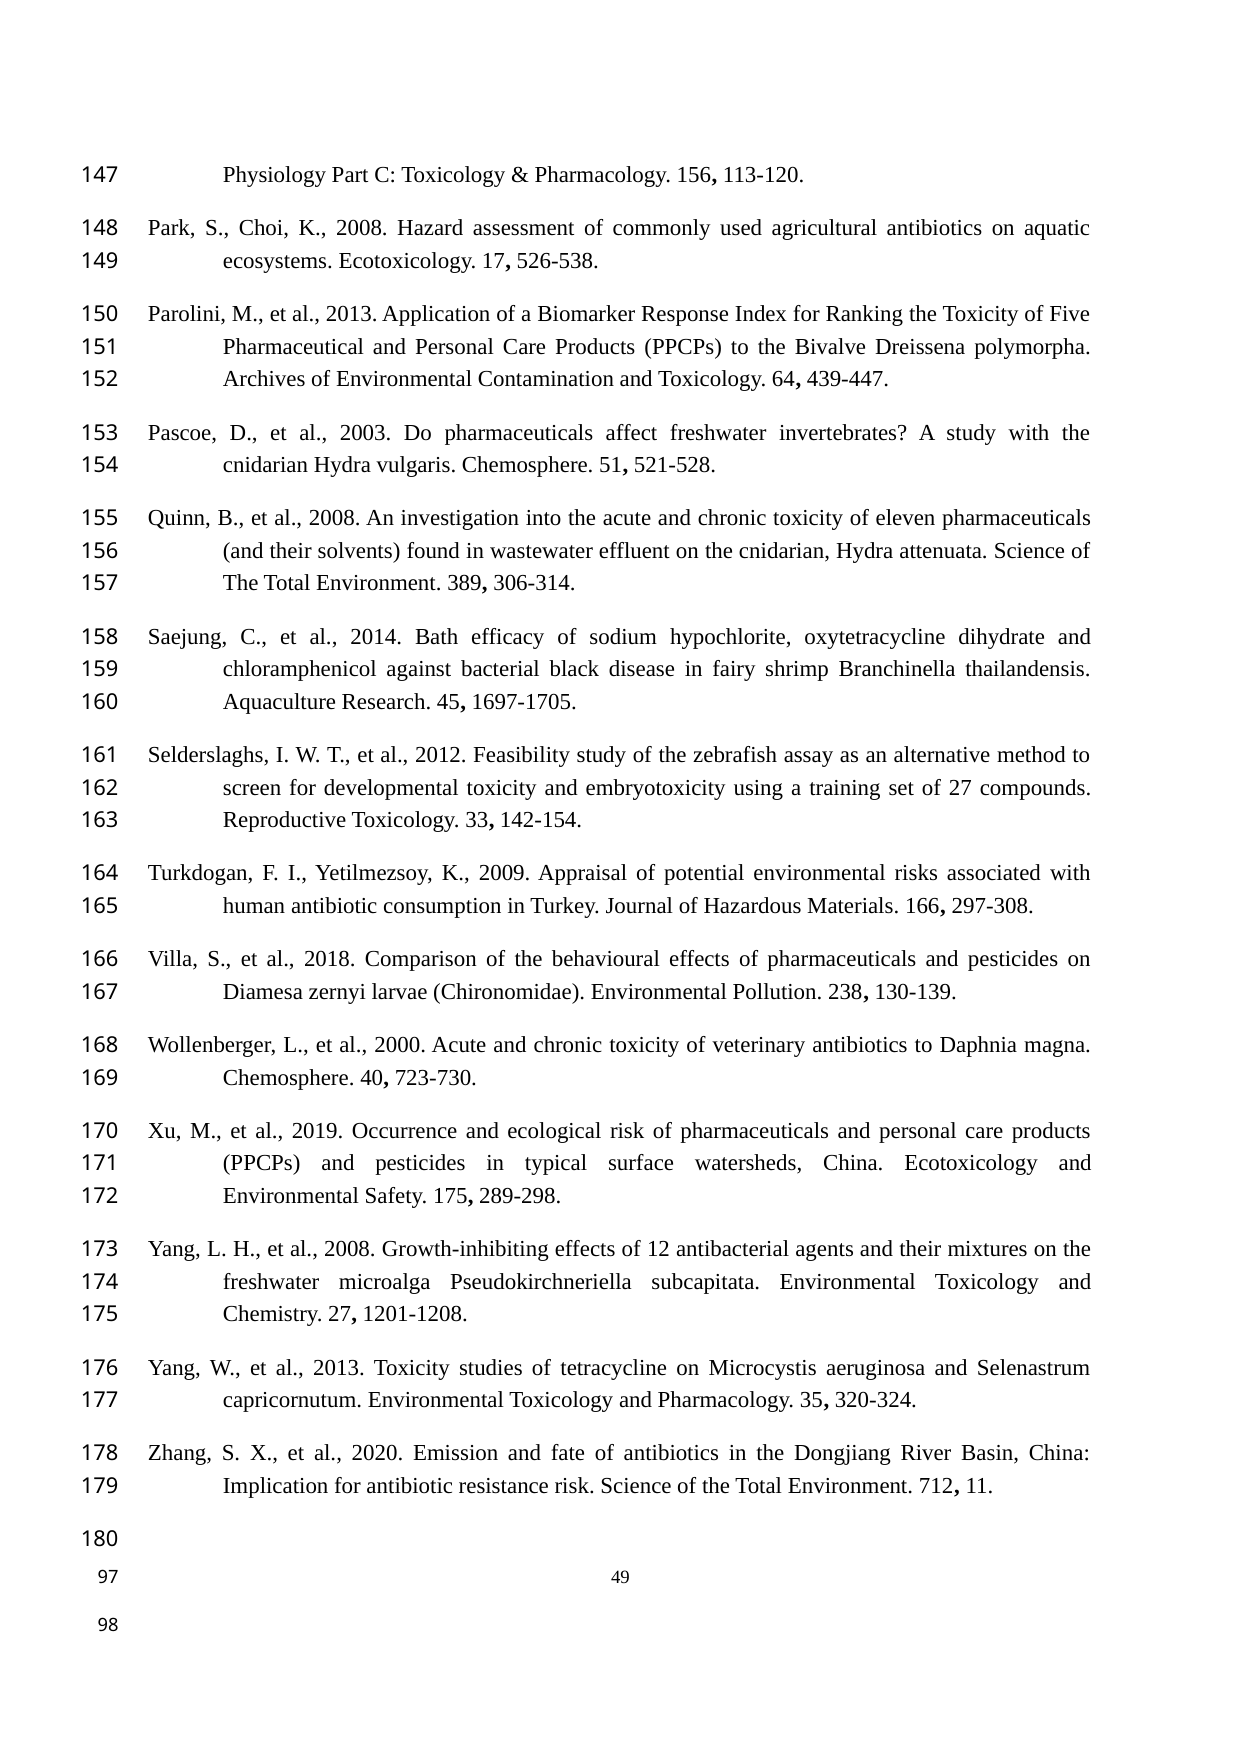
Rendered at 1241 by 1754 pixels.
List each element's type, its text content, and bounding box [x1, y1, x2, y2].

text Saejung, C., et al., 2014. Bath efficacy of sodium hypochlorite, oxytetracycline dihydrate and chloramphenicol against bacterial black disease in fairy shrimp Branchinella thailandensis. Aquaculture Research. 45, 1697-1705. [148, 620, 1092, 717]
text Yang, W., et al., 2013. Toxicity studies of tetracycline on Microcystis aeruginosa and Selenastrum capricornutum. Environmental Toxicology and Pharmacology. 35, 320-324. [148, 1351, 1092, 1416]
text Zhang, S. X., et al., 2020. Emission and fate of antibiotics in the Dongjiang River Basin, China: Implication for antibiotic resistance risk. Science of the Total Environment. 712, 11. [148, 1436, 1092, 1501]
text Yang, L. H., et al., 2008. Growth-inhibiting effects of 12 antibacterial agents and their mixtures on the freshwater microalga Pseudokirchneriella subcapitata. Environmental Toxicology and Chemistry. 27, 1201-1208. [148, 1232, 1092, 1330]
text Pascoe, D., et al., 2003. Do pharmaceuticals affect freshwater invertebrates? A study with the cnidarian Hydra vulgaris. Chemosphere. 51, 521-528. [148, 416, 1092, 481]
text Parolini, M., et al., 2013. Application of a Biomarker Response Index for Ranking the Toxicity of Five Pharmaceutical and Personal Care Products (PPCPs) to the Bivalve Dreissena polymorpha. Archives of Environmental Contamination and Toxicology. 64, 439-447. [148, 297, 1092, 395]
text Turkdogan, F. I., Yetilmezsoy, K., 2009. Appraisal of potential environmental risks associated with human antibiotic consumption in Turkey. Journal of Hazardous Materials. 166, 297-308. [148, 856, 1092, 921]
text Xu, M., et al., 2019. Occurrence and ecological risk of pharmaceuticals and personal care products (PPCPs) and pesticides in typical surface watersheds, China. Ecotoxicology and Environmental Safety. 175, 289-298. [148, 1114, 1092, 1211]
text Selderslaghs, I. W. T., et al., 2012. Feasibility study of the zebrafish assay as an alternative method to screen for developmental toxicity and embryotoxicity using a training set of 27 compounds. Reproductive Toxicology. 33, 142-154. [148, 738, 1092, 836]
text Wollenberger, L., et al., 2000. Acute and chronic toxicity of veterinary antibiotics to Daphnia magna. Chemosphere. 40, 723-730. [148, 1028, 1092, 1093]
text Villa, S., et al., 2018. Comparison of the behavioural effects of pharmaceuticals and pesticides on Diamesa zernyi larvae (Chironomidae). Environmental Pollution. 238, 130-139. [148, 942, 1092, 1007]
text Quinn, B., et al., 2008. An investigation into the acute and chronic toxicity of eleven pharmaceuticals (and their solvents) found in wastewater effluent on the cnidarian, Hydra attenuata. Science of The Total Environment. 389, 306-314. [148, 501, 1092, 599]
text Park, S., Choi, K., 2008. Hazard assessment of commonly used agricultural antibiotics on aquatic ecosystems. Ecotoxicology. 17, 526-538. [148, 211, 1092, 276]
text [148, 158, 1092, 191]
